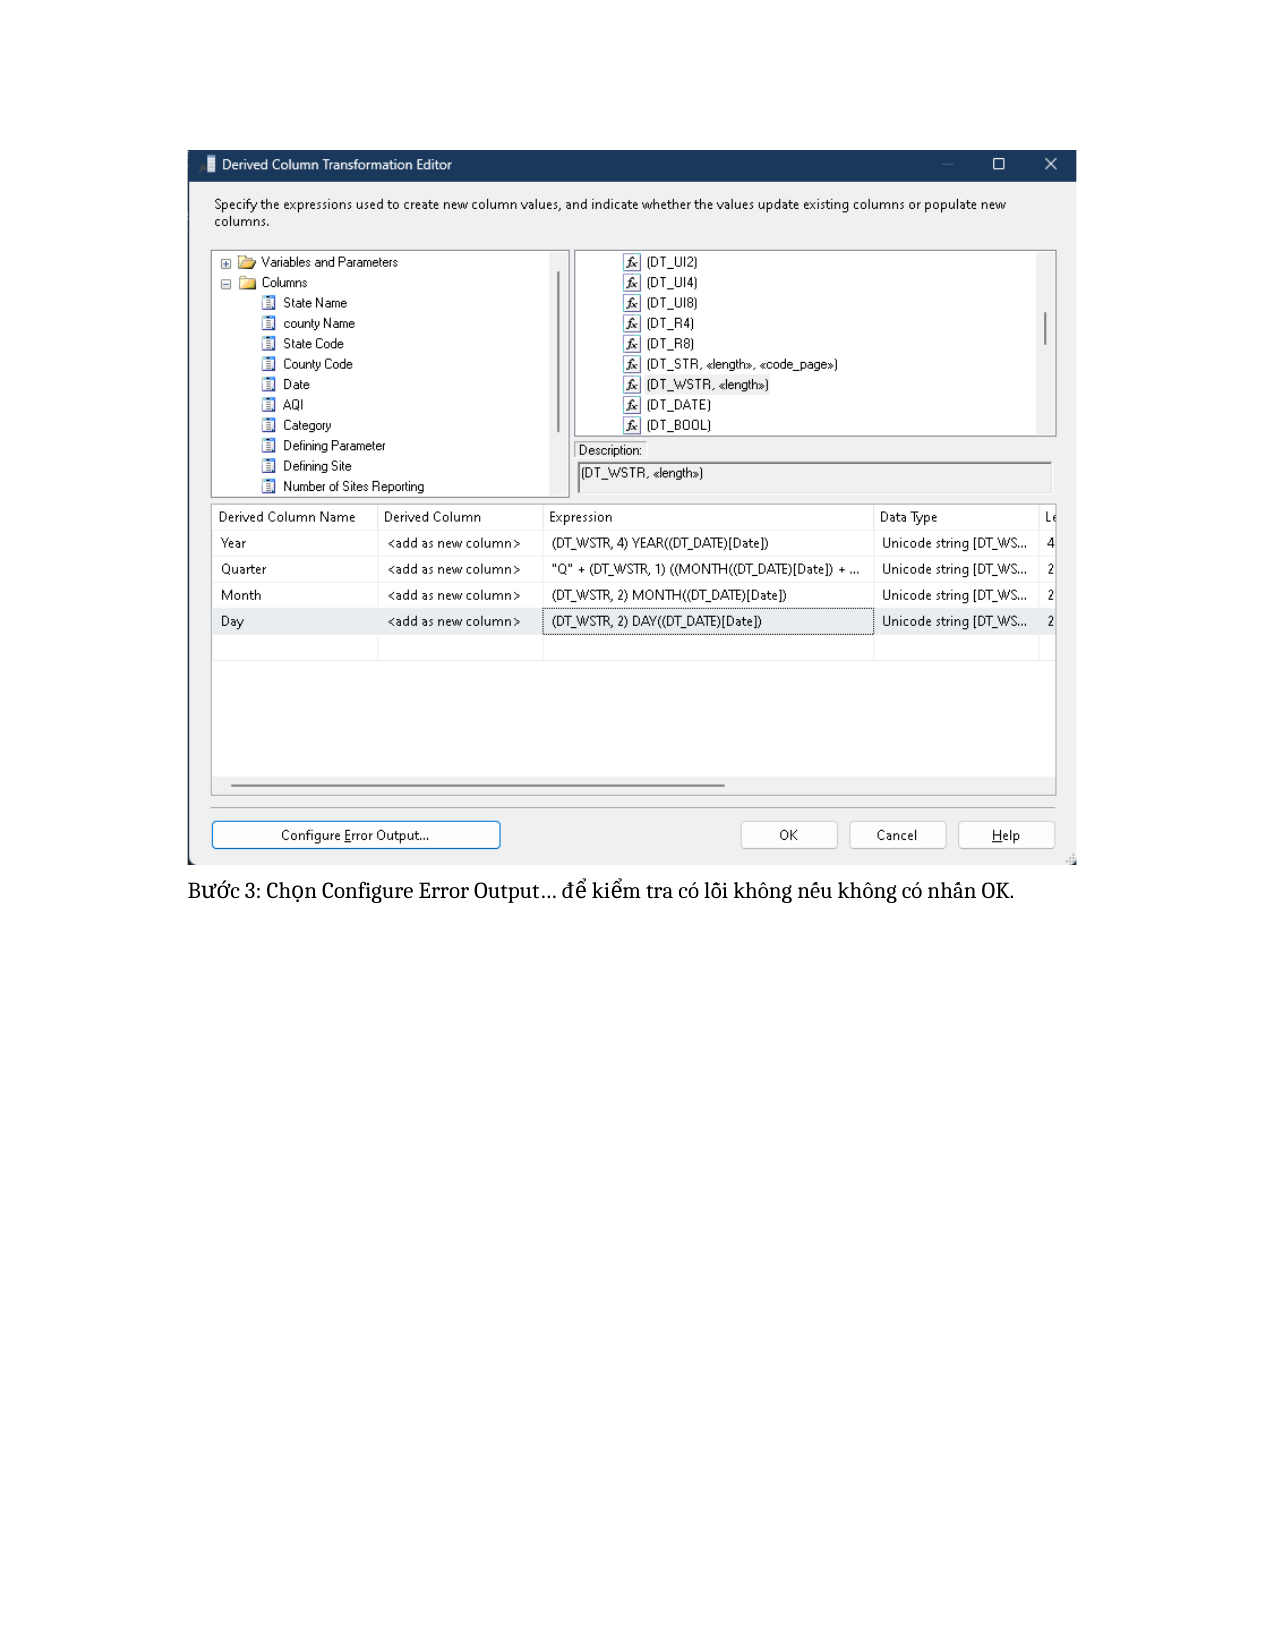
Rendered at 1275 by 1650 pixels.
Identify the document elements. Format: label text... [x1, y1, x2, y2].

picture [187, 150, 1077, 865]
text Bước 3: Chọn Configure Error Output… để kiểm tra có lỗi không nếu không có nhấn OK. [187, 878, 1087, 904]
